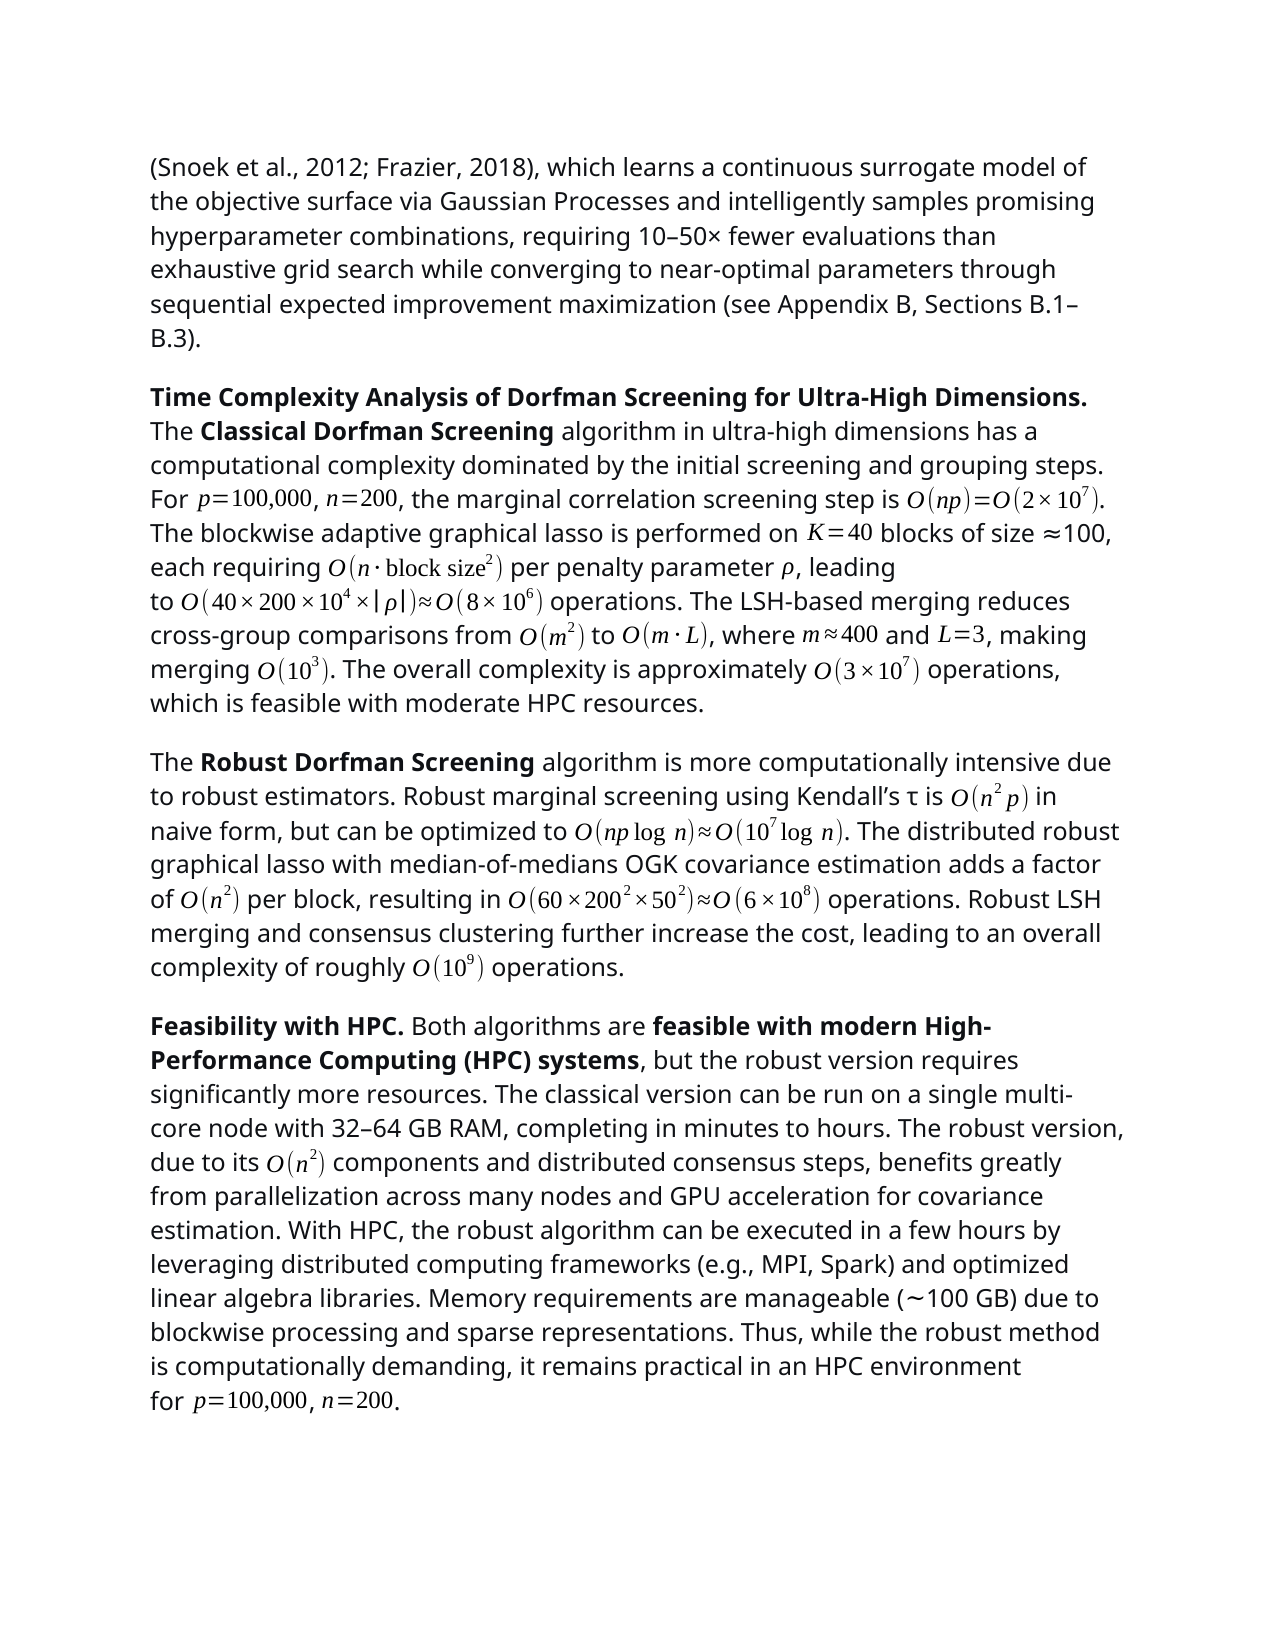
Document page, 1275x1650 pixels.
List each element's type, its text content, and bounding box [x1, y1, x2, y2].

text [150, 150, 1125, 354]
text Time Complexity Analysis of Dorfman Screening for Ultra-High Dimensions. The Classical Dorfman Screening algorithm in ultra-high dimensions has a computational complexity dominated by the initial screening and grouping steps. For , , the marginal correlation screening step is . The blockwise adaptive graphical lasso is performed on blocks of size ≈100, each requiring per penalty parameter , leading to operations. The LSH-based merging reduces cross-group comparisons from to , where and , making merging . The overall complexity is approximately operations, which is feasible with moderate HPC resources. [150, 379, 1125, 720]
text Feasibility with HPC. Both algorithms are feasible with modern High-Performance Computing (HPC) systems, but the robust version requires significantly more resources. The classical version can be run on a single multi-core node with 32–64 GB RAM, completing in minutes to hours. The robust version, due to its components and distributed consensus steps, benefits greatly from parallelization across many nodes and GPU acceleration for covariance estimation. With HPC, the robust algorithm can be executed in a few hours by leveraging distributed computing frameworks (e.g., MPI, Spark) and optimized linear algebra libraries. Memory requirements are manageable (100 GB) due to blockwise processing and sparse representations. Thus, while the robust method is computationally demanding, it remains practical in an HPC environment for , . [150, 1008, 1125, 1417]
text The Robust Dorfman Screening algorithm is more computationally intensive due to robust estimators. Robust marginal screening using Kendall’s τ is in naive form, but can be optimized to . The distributed robust graphical lasso with median-of-medians OGK covariance estimation adds a factor of per block, resulting in operations. Robust LSH merging and consensus clustering further increase the cost, leading to an overall complexity of roughly operations. [150, 745, 1125, 983]
